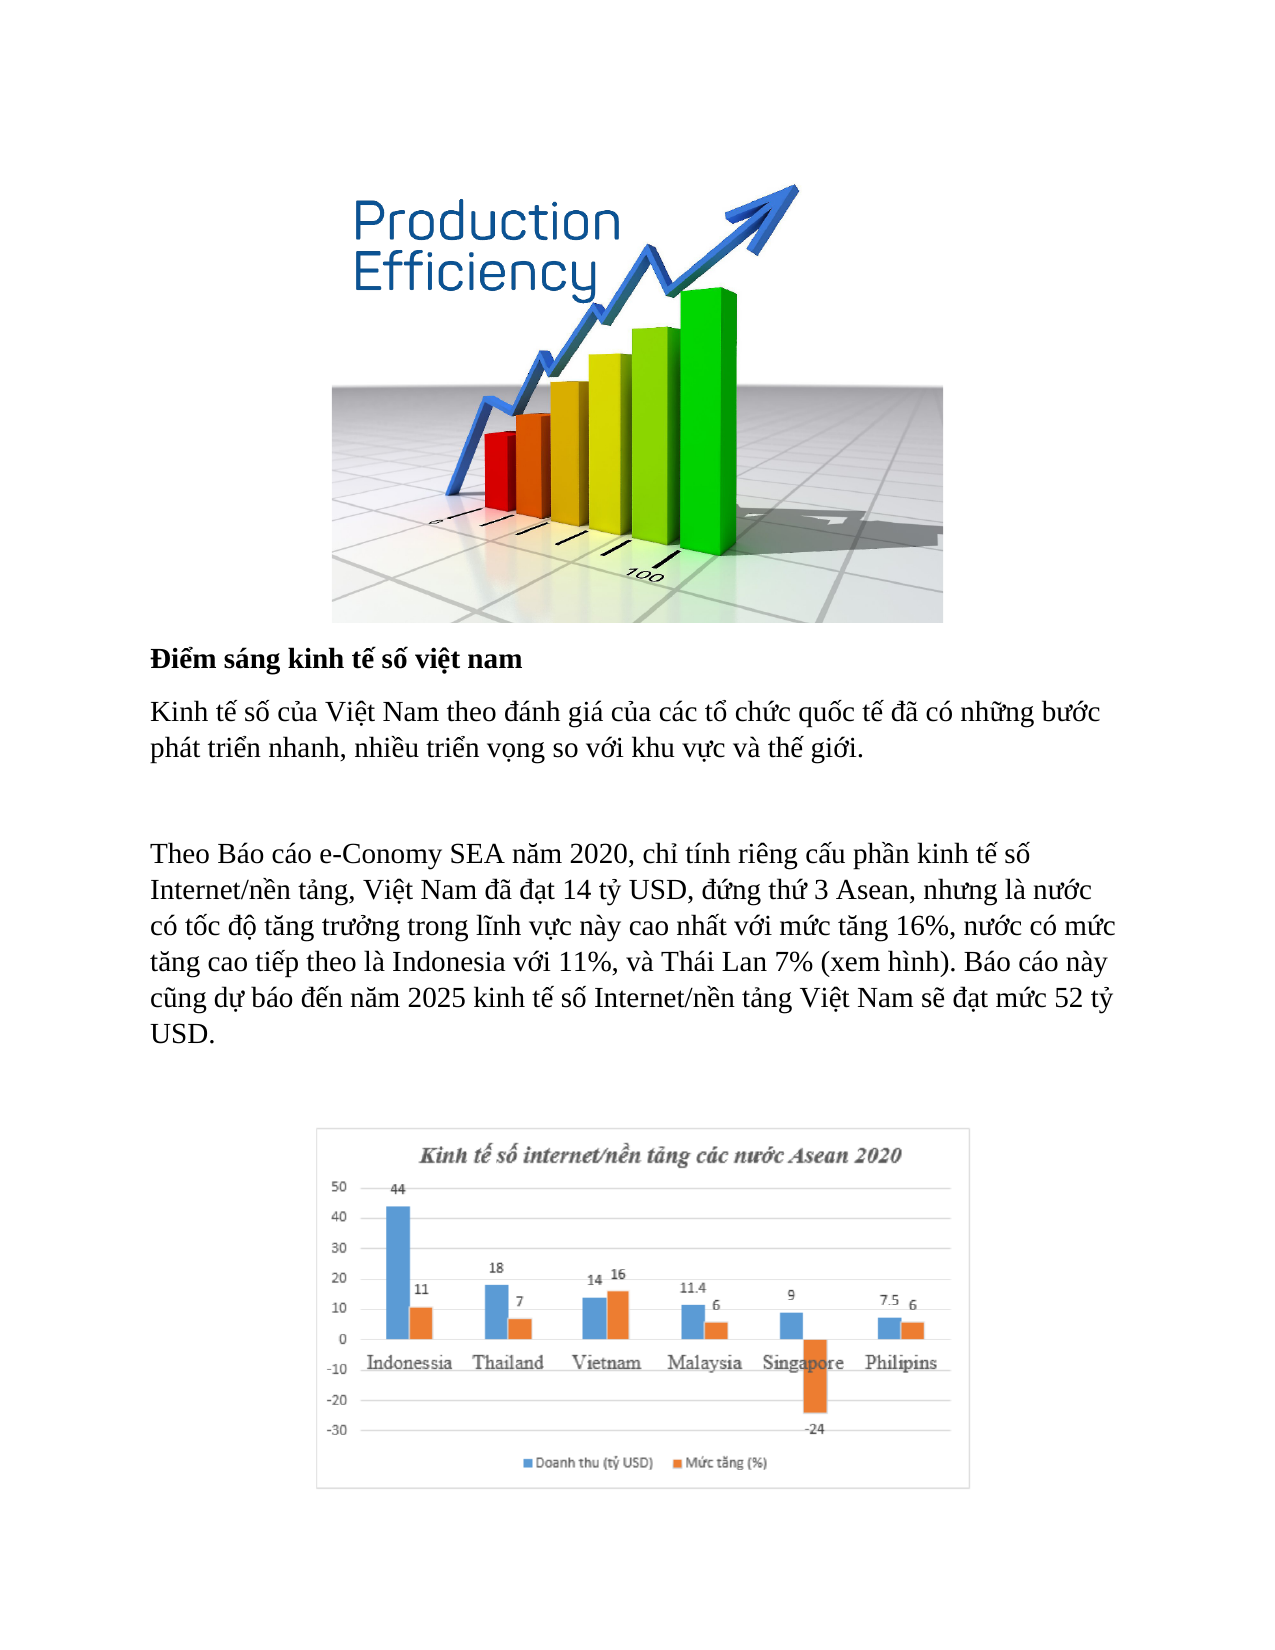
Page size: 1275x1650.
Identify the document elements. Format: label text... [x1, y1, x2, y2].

text Kinh tế số của Việt Nam theo đánh giá của các tổ chức quốc tế đã có những bước phát triển nhanh, nhiều triển vọng so với khu vực và thế giới. [150, 694, 1125, 764]
picture [331, 150, 944, 623]
picture [297, 1119, 979, 1495]
text Theo Báo cáo e-Conomy SEA năm 2020, chỉ tính riêng cấu phần kinh tế số Internet/nền tảng, Việt Nam đã đạt 14 tỷ USD, đứng thứ 3 Asean, nhưng là nước có tốc độ tăng trưởng trong lĩnh vực này cao nhất với mức tăng 16%, nước có mức tăng cao tiếp theo là Indonesia với 11%, và Thái Lan 7% (xem hình). Báo cáo này cũng dự báo đến năm 2025 kinh tế số Internet/nền tảng Việt Nam sẽ đạt mức 52 tỷ USD. [150, 836, 1125, 1050]
text Điểm sáng kinh tế số việt nam [150, 641, 1125, 675]
